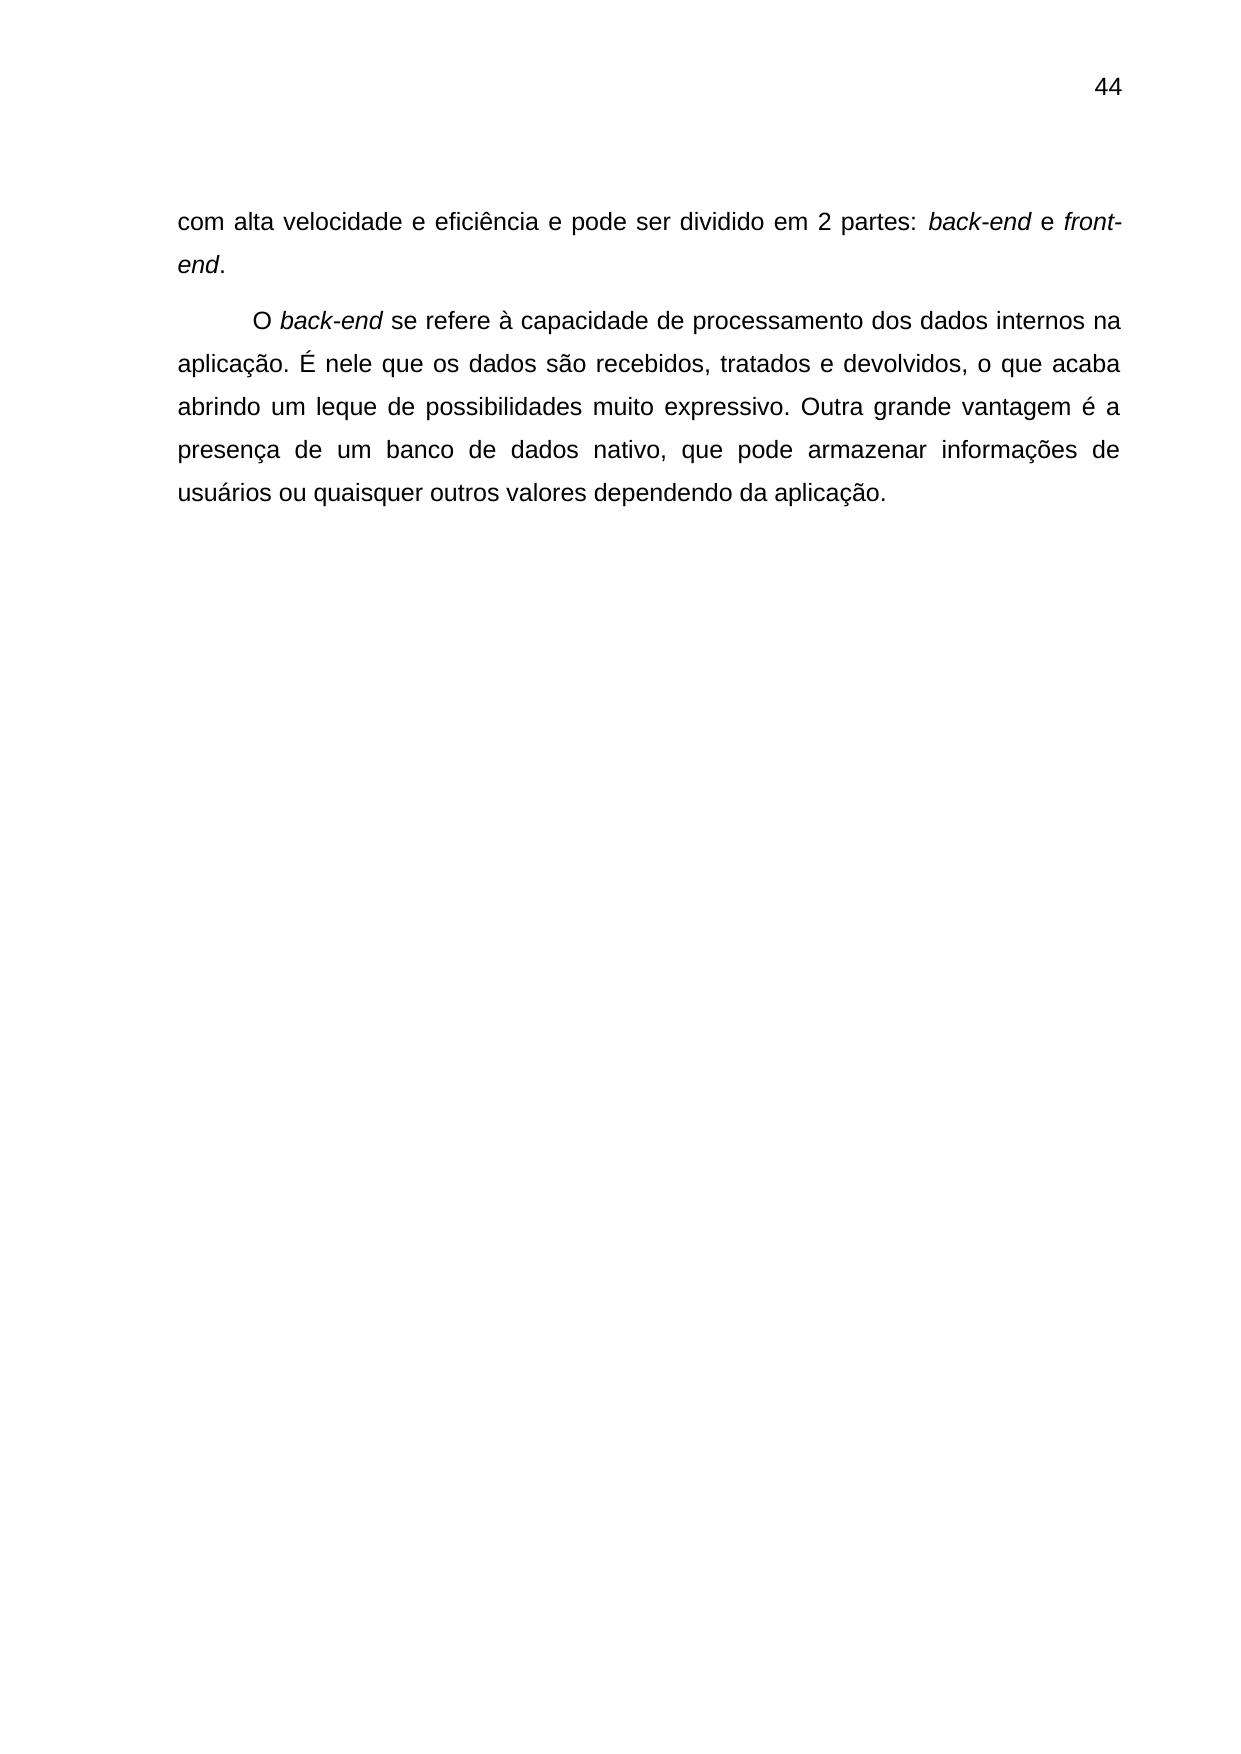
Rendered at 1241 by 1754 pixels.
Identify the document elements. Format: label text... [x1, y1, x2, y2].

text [177, 207, 1122, 279]
text O back-end se refere à capacidade de processamento dos dados internos na aplicação. É nele que os dados são recebidos, tratados e devolvidos, o que acaba abrindo um leque de possibilidades muito expressivo. Outra grande vantagem é a presença de um banco de dados nativo, que pode armazenar informações de usuários ou quaisquer outros valores dependendo da aplicação. [177, 306, 1122, 507]
